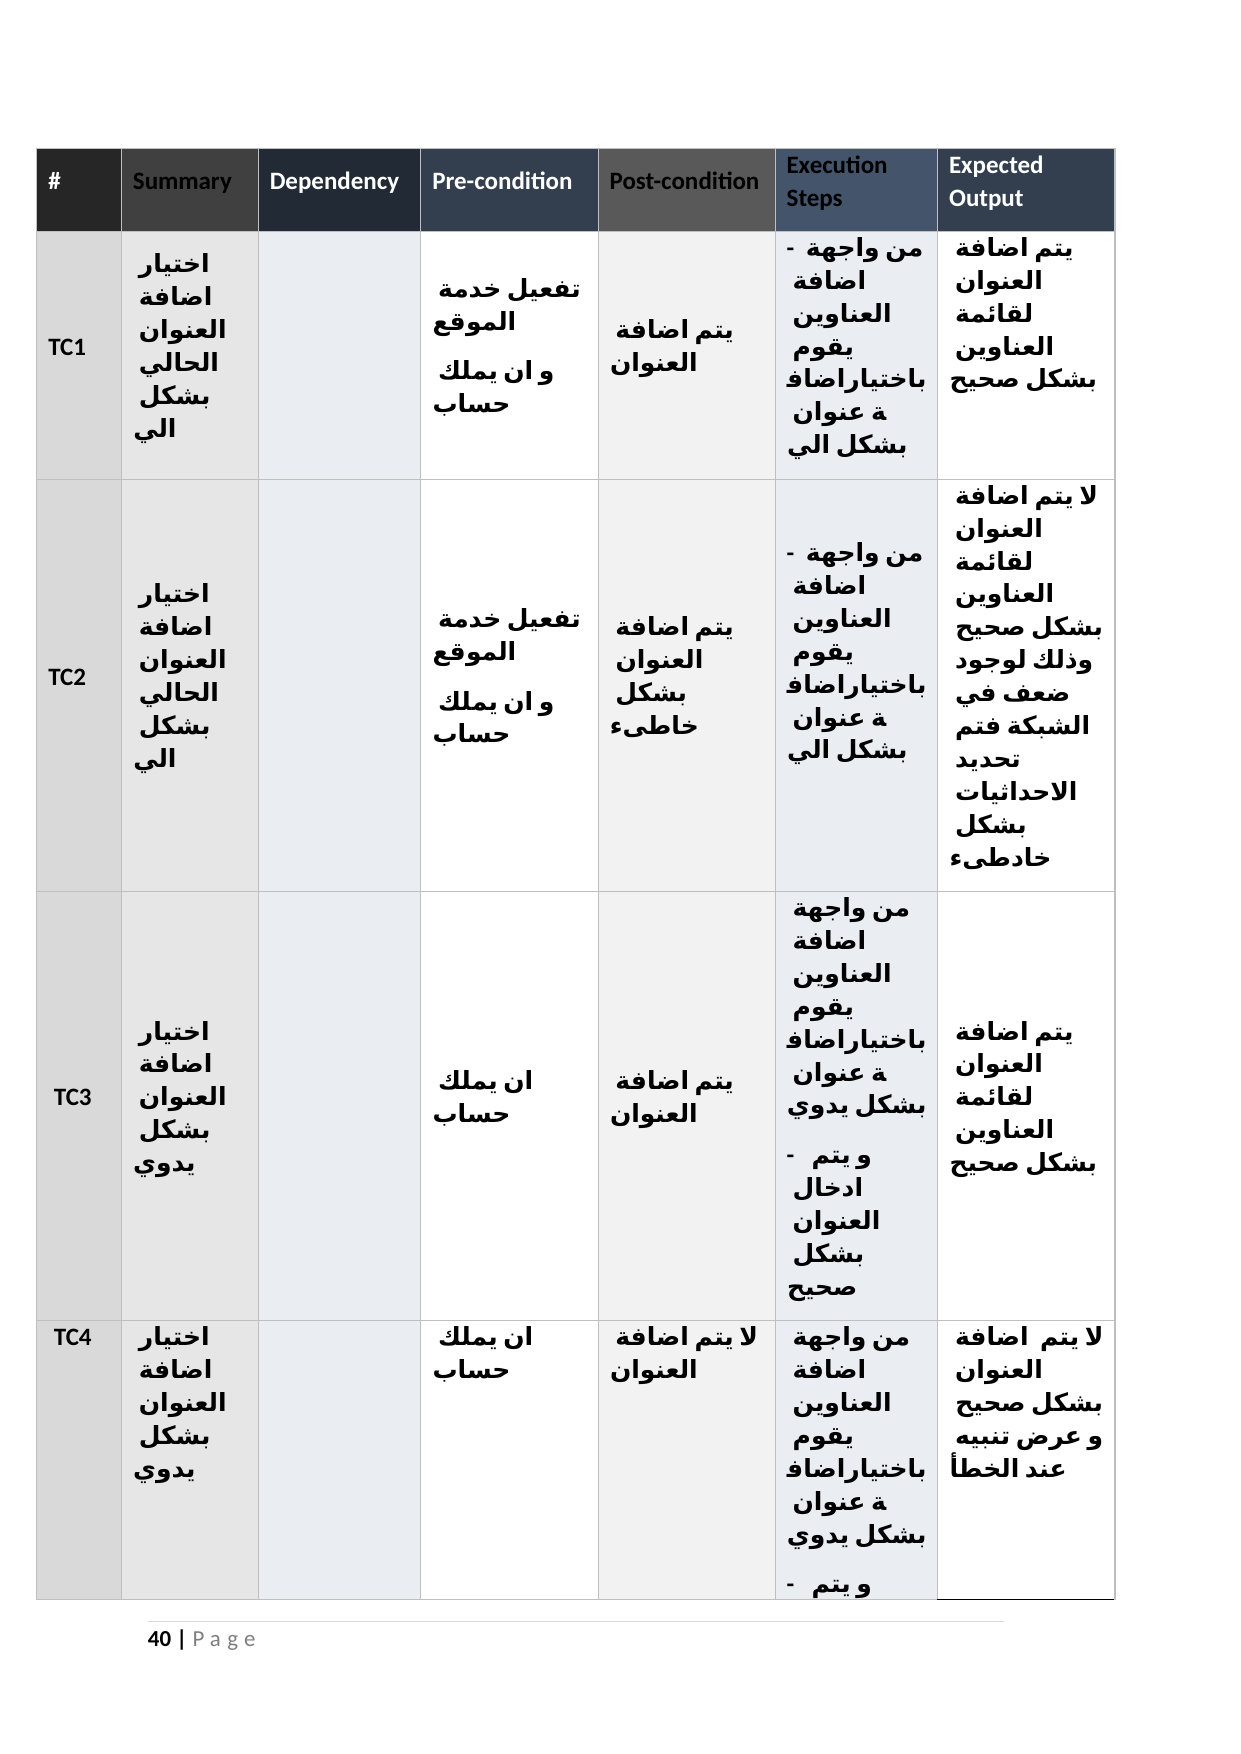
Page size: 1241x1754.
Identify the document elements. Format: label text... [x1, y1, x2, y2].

table_cell اختيار اضافة العنوان بشكل يدوي [122, 892, 258, 1320]
table_cell - من واجهة اضافة العناوين يقوم باختياراضافة عنوان بشكل الي [776, 232, 937, 479]
table_cell Post-condition [599, 149, 775, 231]
table_cell TC2 [37, 480, 121, 891]
table_cell ان يملك حساب [421, 1321, 598, 1599]
table_cell تفعيل خدمة الموقع و ان يملك حساب [421, 480, 598, 891]
table_cell اختيار اضافة العنوان الحالي بشكل الي [122, 232, 258, 479]
table_cell Expected Output [938, 149, 1114, 231]
table_cell لا يتم اضافة العنوان لقائمة العناوين بشكل صحيح وذلك لوجود ضعف في الشبكة فتم تحديد الاحداثيات بشكل خادطىء [938, 480, 1114, 891]
table_cell يتم اضافة العنوان لقائمة العناوين بشكل صحيح [938, 892, 1114, 1320]
table_cell ان يملك حساب [421, 892, 598, 1320]
table_cell [259, 892, 420, 1320]
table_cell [776, 1321, 937, 1599]
table_cell [259, 232, 420, 479]
table_cell يتم اضافة العنوان [599, 232, 775, 479]
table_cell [938, 1321, 1114, 1599]
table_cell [122, 1321, 258, 1599]
table_cell يتم اضافة العنوان بشكل خاطىء [599, 480, 775, 891]
table_cell - من واجهة اضافة العناوين يقوم باختياراضافة عنوان بشكل الي [776, 480, 937, 891]
table_cell Summary [122, 149, 258, 231]
table_cell من واجهة اضافة العناوين يقوم باختياراضافة عنوان بشكل يدوي - و يتم ادخال العنوان بشكل صحيح [776, 892, 937, 1320]
table_cell Pre-condition [421, 149, 598, 231]
table_cell [259, 1321, 420, 1599]
table_cell TC4 [37, 1321, 121, 1599]
table_cell يتم اضافة العنوان [599, 892, 775, 1320]
table_cell TC1 [37, 232, 121, 479]
table_cell تفعيل خدمة الموقع و ان يملك حساب [421, 232, 598, 479]
table_cell # [37, 149, 121, 231]
table_cell Execution Steps [776, 149, 937, 231]
table_cell Dependency [259, 149, 420, 231]
table_cell يتم اضافة العنوان لقائمة العناوين بشكل صحيح [938, 232, 1114, 479]
table_cell اختيار اضافة العنوان الحالي بشكل الي [122, 480, 258, 891]
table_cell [599, 1321, 775, 1599]
table_cell [259, 480, 420, 891]
table_cell TC3 [37, 892, 121, 1320]
